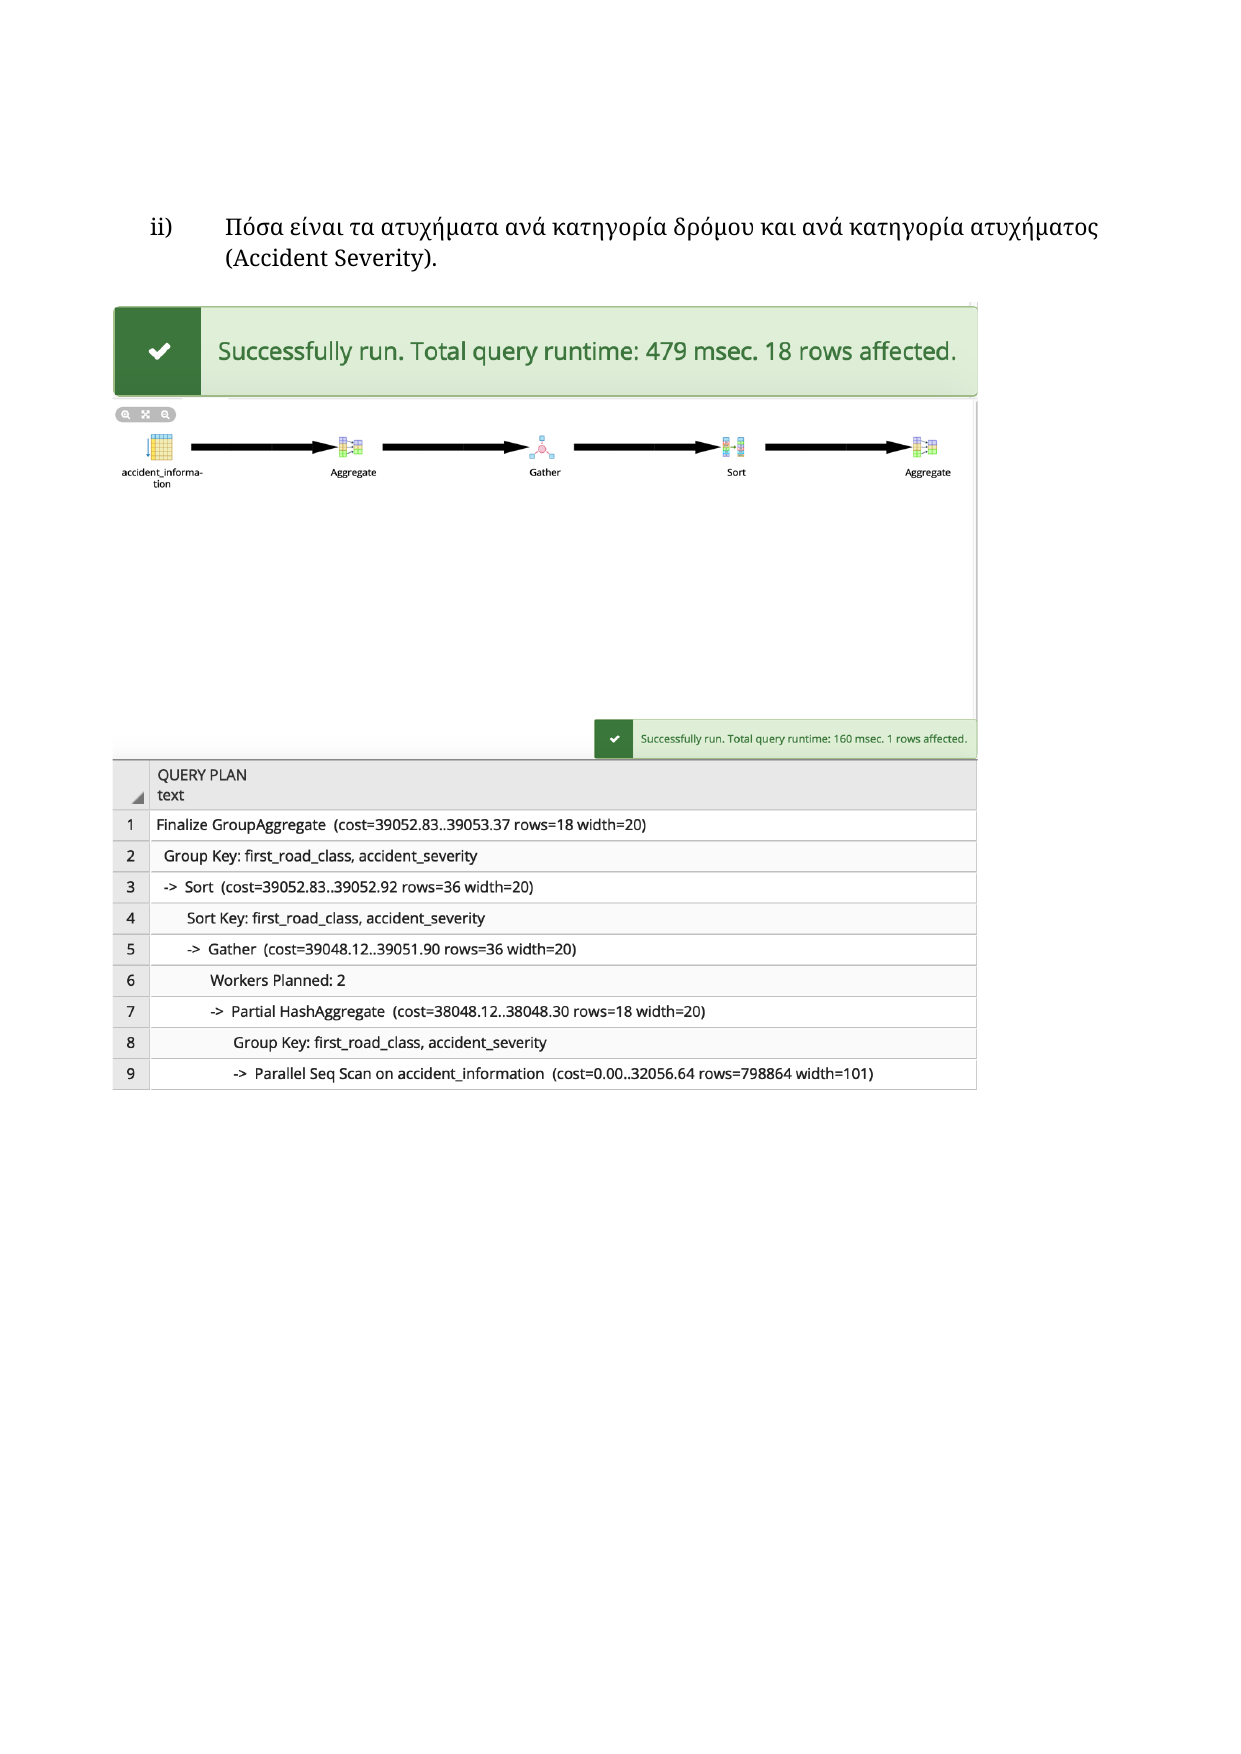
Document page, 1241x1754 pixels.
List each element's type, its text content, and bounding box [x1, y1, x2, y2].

list Πόσα είναι τα ατυχήματα ανά κατηγορία δρόμου και ανά κατηγορία ατυχήματος (Accident Severity). [150, 210, 1128, 273]
picture [112, 302, 978, 1090]
